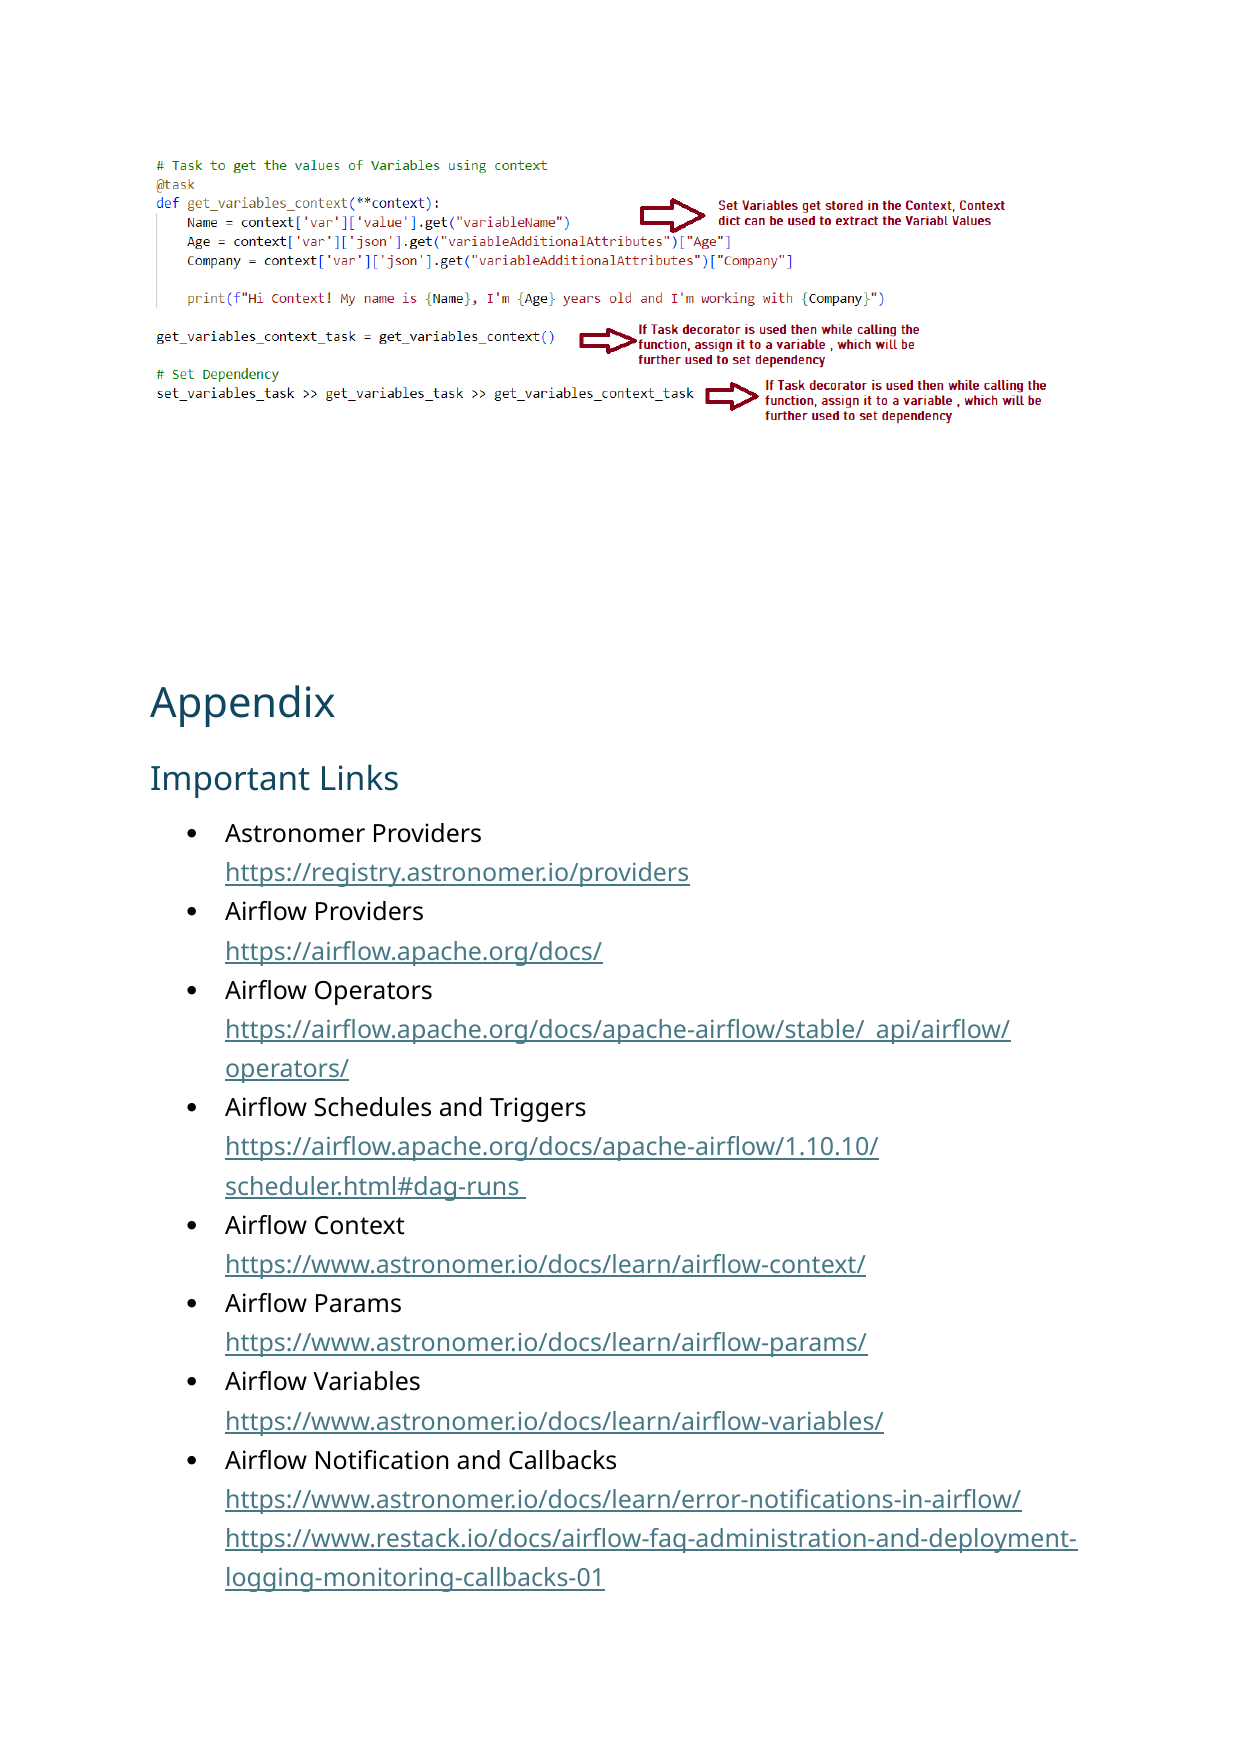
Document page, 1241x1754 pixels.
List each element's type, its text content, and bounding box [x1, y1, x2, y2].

picture [150, 150, 1091, 519]
list Airflow Context [187, 1207, 1090, 1241]
list https://www.astronomer.io/docs/learn/airflow-variables/ [225, 1403, 1090, 1437]
list https://airflow.apache.org/docs/apache-airflow/1.10.10/scheduler.html#dag-runs [225, 1129, 1090, 1202]
list https://airflow.apache.org/docs/apache-airflow/stable/_api/airflow/operators/ [225, 1011, 1090, 1085]
subtitle Important Links [150, 755, 1090, 801]
list https://www.astronomer.io/docs/learn/airflow-context/ [225, 1246, 1090, 1281]
list https://registry.astronomer.io/providers [225, 855, 1090, 889]
list Airflow Params [187, 1286, 1090, 1320]
list Airflow Providers [187, 894, 1090, 928]
list https://www.astronomer.io/docs/learn/error-notifications-in-airflow/ [225, 1481, 1090, 1516]
list Airflow Schedules and Triggers [187, 1090, 1090, 1124]
list https://airflow.apache.org/docs/ [225, 933, 1090, 967]
subtitle Appendix [150, 673, 1090, 730]
list Airflow Notification and Callbacks [187, 1442, 1090, 1476]
list Airflow Operators [187, 972, 1090, 1006]
list https://www.restack.io/docs/airflow-faq-administration-and-deployment-logging-monitoring-callbacks-01 [225, 1521, 1090, 1594]
list https://www.astronomer.io/docs/learn/airflow-params/ [225, 1325, 1090, 1359]
list Astronomer Providers [187, 816, 1090, 850]
list Airflow Variables [187, 1364, 1090, 1398]
